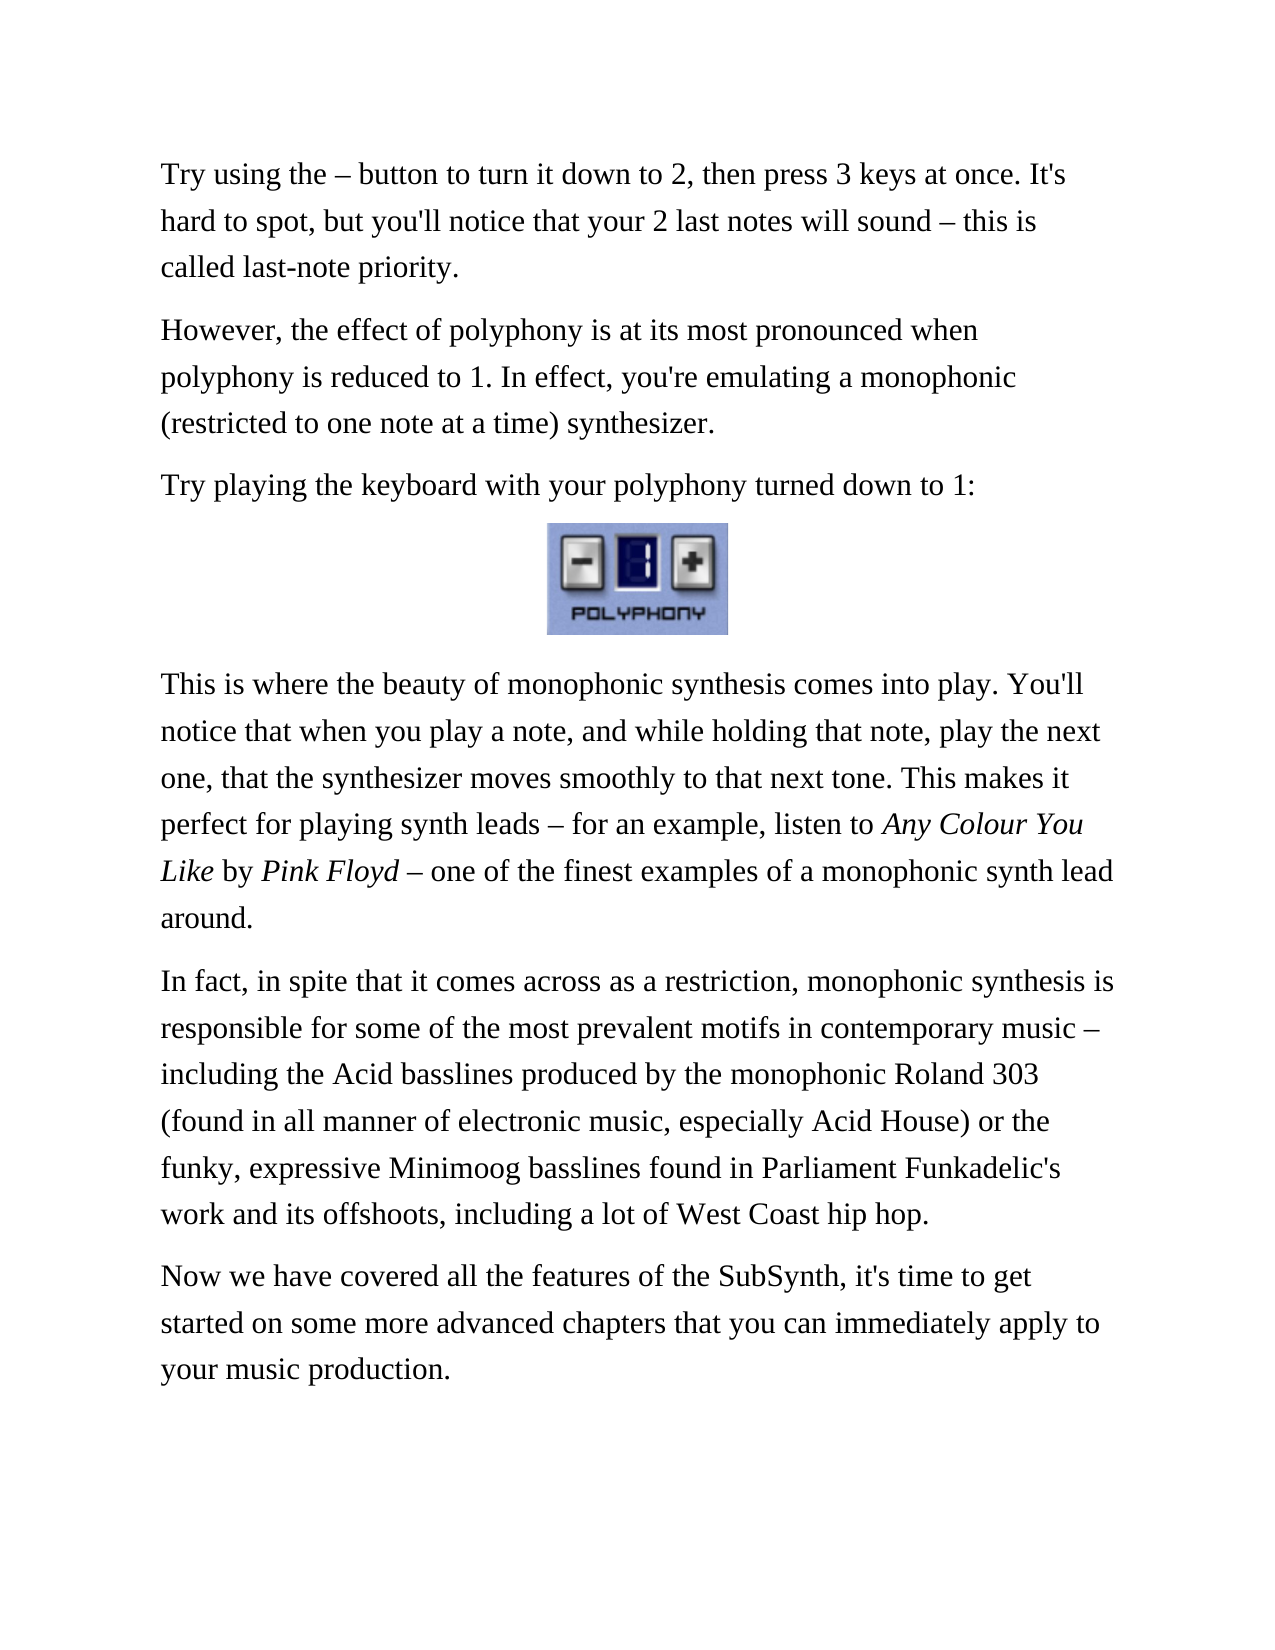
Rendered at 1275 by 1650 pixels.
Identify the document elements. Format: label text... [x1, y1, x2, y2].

text Try using the – button to turn it down to 2, then press 3 keys at once. It's hard to spot, but you'll notice that your 2 last notes will sound – this is called last-note priority. [160, 155, 1106, 284]
text This is where the beauty of monophonic synthesis comes into play. You'll notice that when you play a note, and while holding that note, play the next one, that the synthesizer moves smoothly to that next tone. This makes it perfect for playing synth leads – for an example, listen to Any Colour You Like by Pink Floyd – one of the finest examples of a monophonic synth lead around. [160, 541, 1115, 935]
text In fact, in spite that it comes across as a restriction, monophonic synthesis is responsible for some of the most prevalent motifs in contemporary music – including the Acid basslines produced by the monophonic Roland 303 (found in all manner of electronic music, especially Acid House) or the funky, expressive Minimoog basslines found in Parliament Funkadelic's work and its offshoots, including a lot of West Coast hip hop. [160, 962, 1115, 1231]
picture [546, 523, 729, 541]
text Now we have covered all the features of the SubSynth, it's time to get started on some more advanced chapters that you can immediately apply to your music production. [160, 1257, 1106, 1386]
text Try playing the keyboard with your polyphony turned down to 1: [160, 466, 1275, 502]
text However, the effect of polyphony is at its most pronounced when polyphony is reduced to 1. In effect, you're emulating a monophonic (restricted to one note at a time) synthesizer. [160, 311, 1106, 441]
